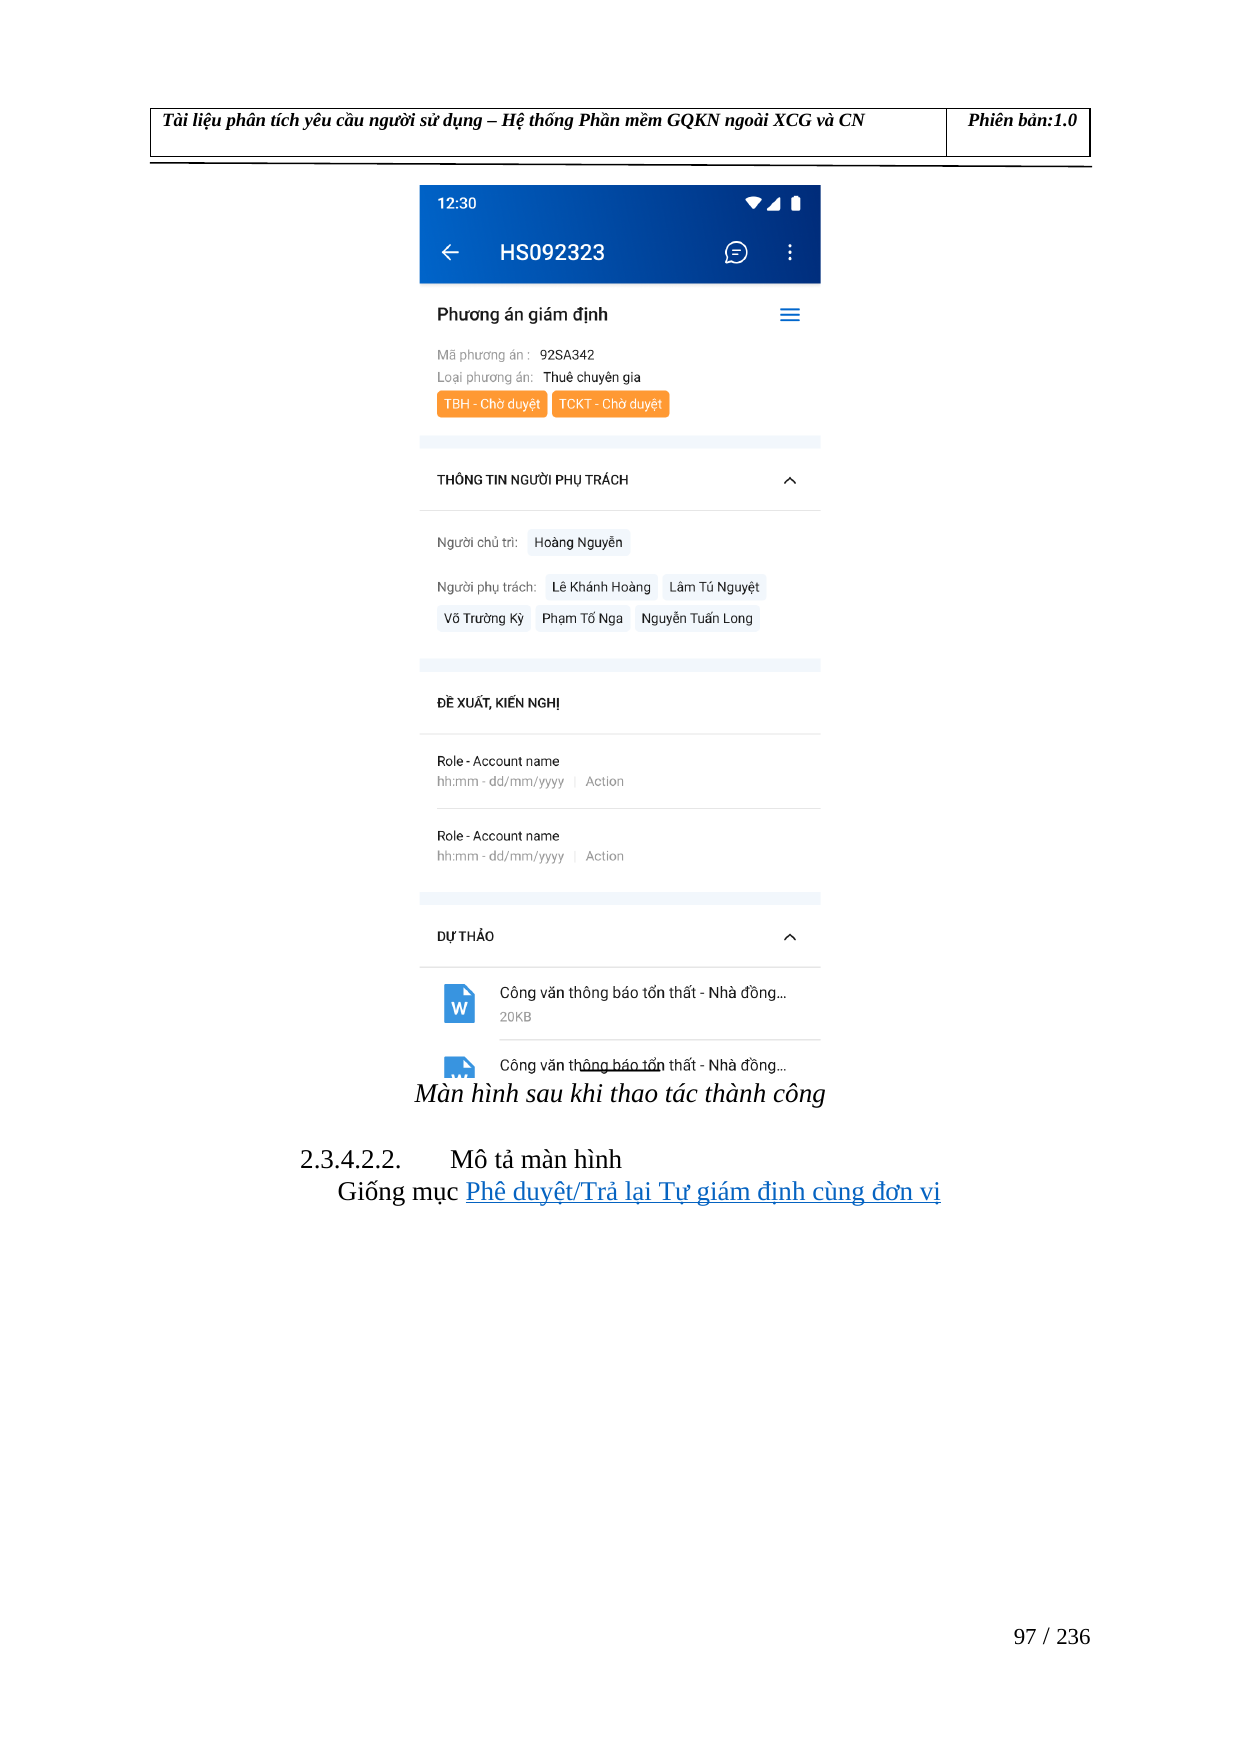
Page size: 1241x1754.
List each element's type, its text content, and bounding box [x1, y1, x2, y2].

text Màn hình sau khi thao tác thành công [150, 1077, 1090, 1108]
subtitle Mô tả màn hình [300, 1144, 1090, 1175]
picture [419, 185, 821, 1078]
list Giống mục Phê duyệt/Trả lại Tự giám định cùng đơn vị [337, 1175, 1090, 1206]
